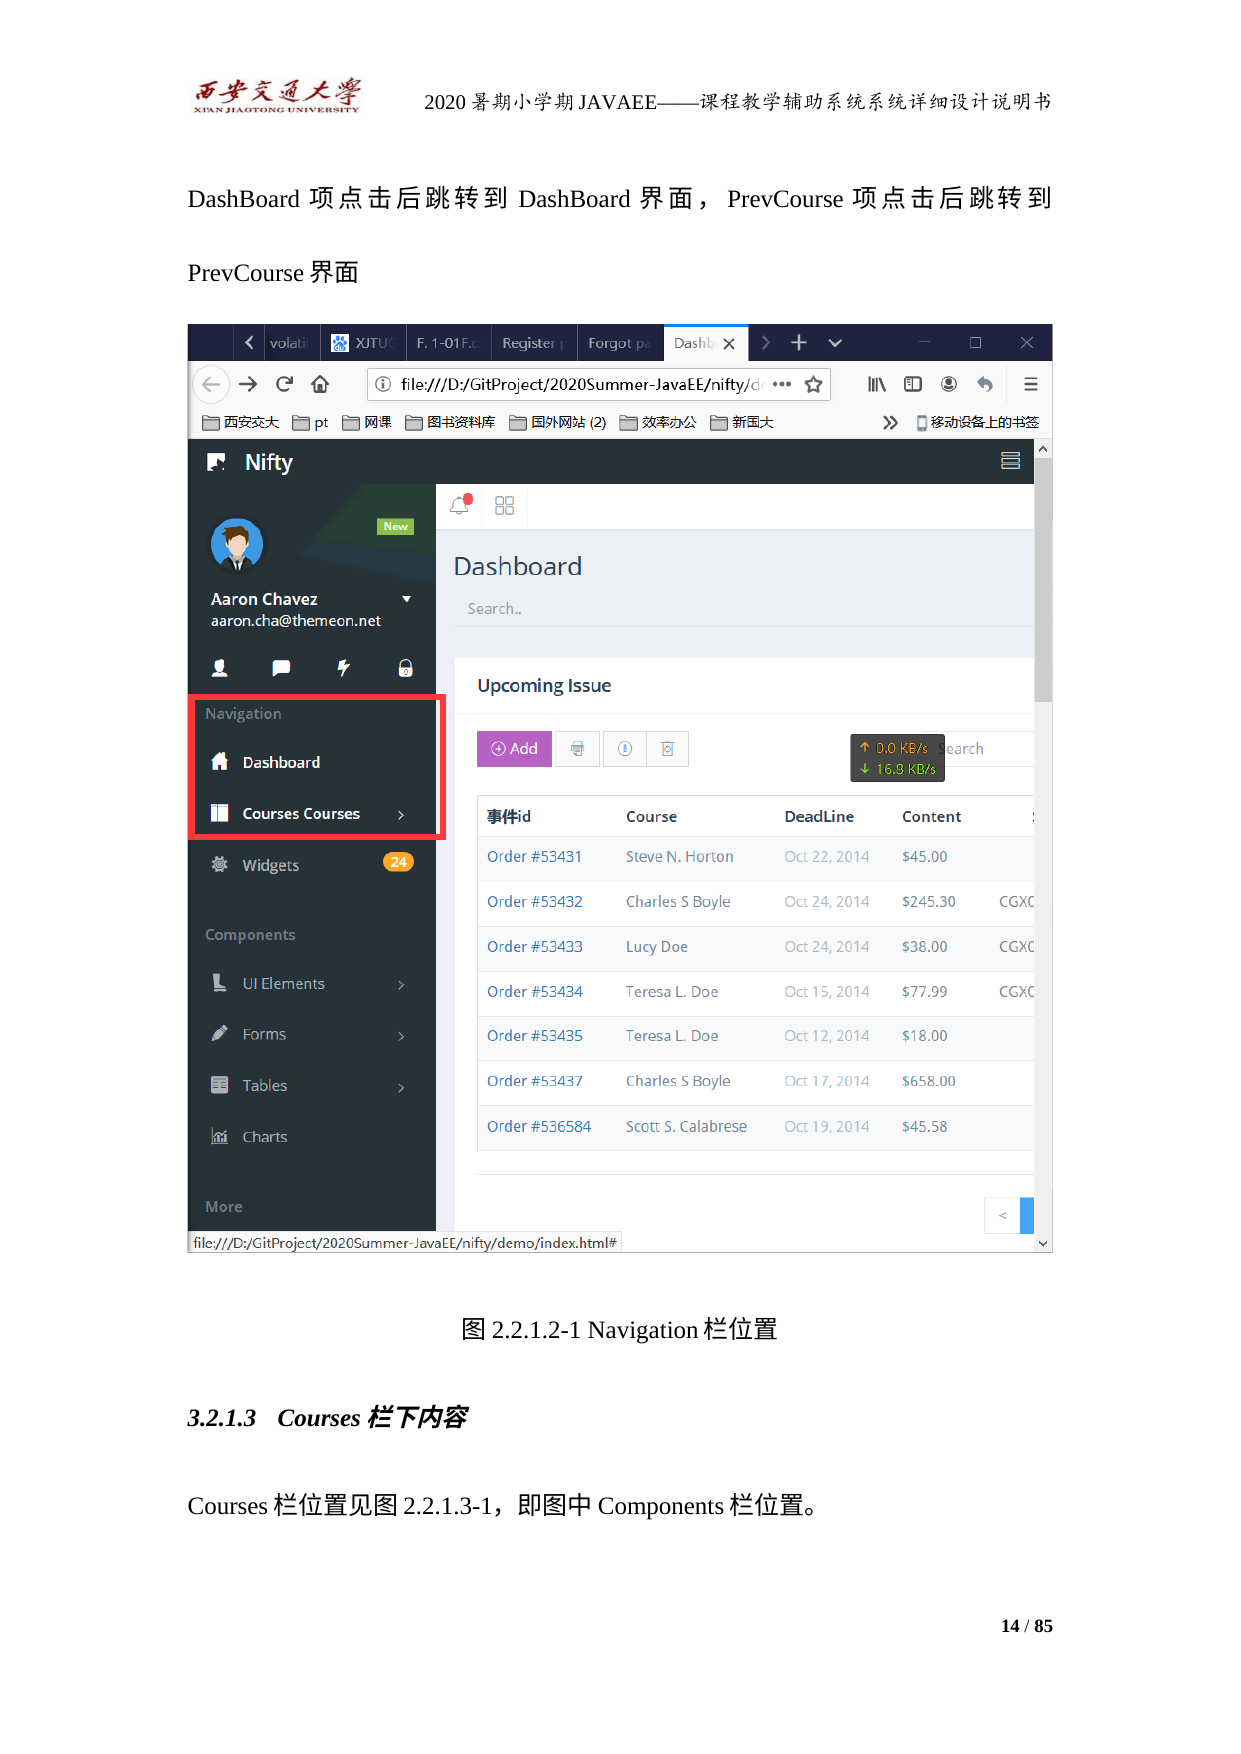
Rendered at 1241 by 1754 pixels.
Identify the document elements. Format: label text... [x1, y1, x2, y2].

picture [189, 77, 364, 114]
picture [187, 324, 1053, 1253]
text DashBoard项点击后跳转到DashBoard界面，PrevCourse项点击后跳转到PrevCourse界面 [187, 163, 1053, 304]
text Courses栏位置见图2.2.1.3-1，即图中Components栏位置。 [187, 1469, 1053, 1537]
text 图2.2.1.2-1 Navigation栏位置 [187, 1294, 1053, 1362]
subtitle Courses栏下内容 [187, 1382, 1053, 1450]
